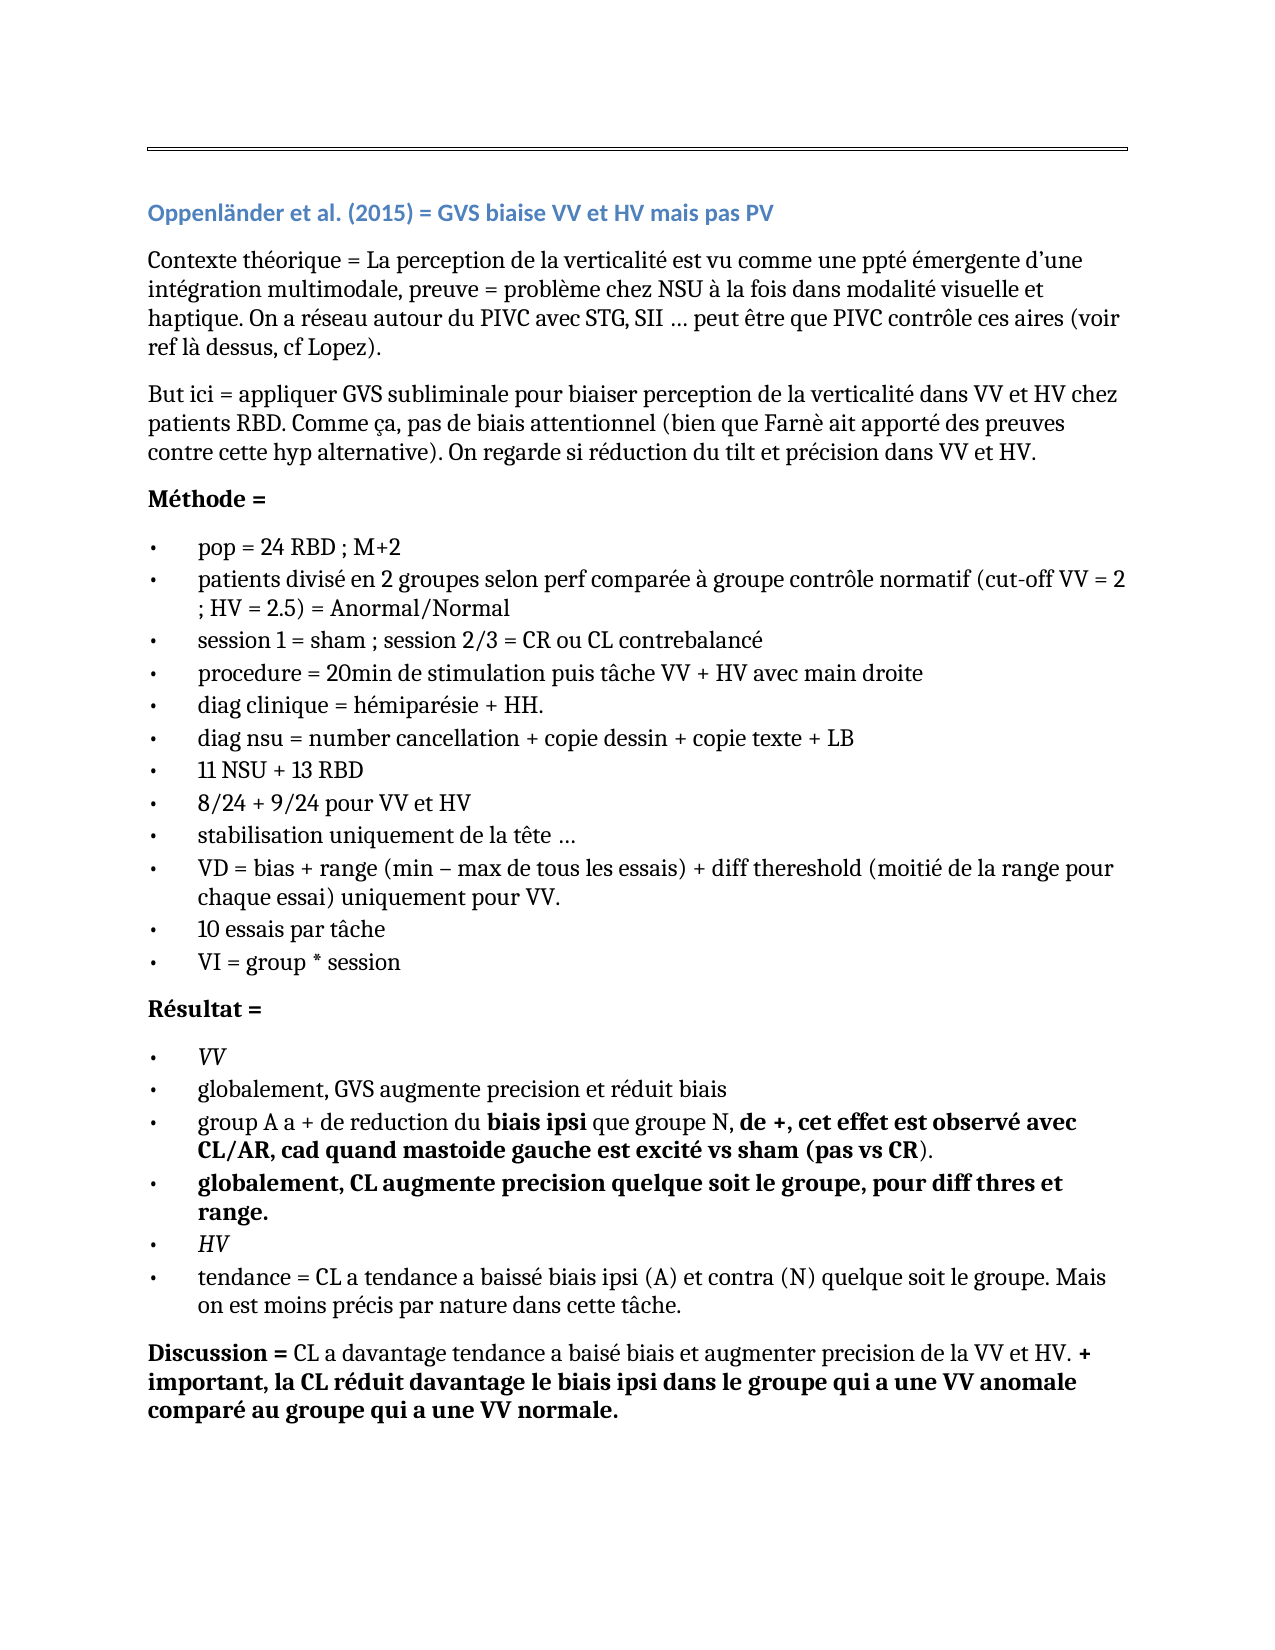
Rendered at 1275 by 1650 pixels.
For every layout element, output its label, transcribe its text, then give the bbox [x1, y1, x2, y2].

list group A a + de reduction du biais ipsi que groupe N, de +, cet effet est observé avec CL/AR, cad quand mastoide gauche est excité vs sham (pas vs CR). [148, 1108, 1127, 1165]
list 10 essais par tâche [148, 915, 1127, 944]
list stabilisation uniquement de la tête … [148, 821, 1127, 850]
list 11 NSU + 13 RBD [148, 756, 1127, 785]
text Discussion = CL a davantage tendance a baisé biais et augmenter precision de la VV et HV. + important, la CL réduit davantage le biais ipsi dans le groupe qui a une VV anomale comparé au groupe qui a une VV normale. [148, 1339, 1127, 1425]
list procedure = 20min de stimulation puis tâche VV + HV avec main droite [148, 659, 1127, 688]
text Méthode = [148, 485, 1127, 514]
text But ici = appliquer GVS subliminale pour biaiser perception de la verticalité dans VV et HV chez patients RBD. Comme ça, pas de biais attentionnel (bien que Farnè ait apporté des preuves contre cette hyp alternative). On regarde si réduction du tilt et précision dans VV et HV. [148, 380, 1127, 466]
text Contexte théorique = La perception de la verticalité est vu comme une ppté émergente d’une intégration multimodale, preuve = problème chez NSU à la fois dans modalité visuelle et haptique. On a réseau autour du PIVC avec STG, SII … peut être que PIVC contrôle ces aires (voir ref là dessus, cf Lopez). [148, 246, 1127, 361]
list VV [148, 1043, 1127, 1071]
list tendance = CL a tendance a baissé biais ipsi (A) et contra (N) quelque soit le groupe. Mais on est moins précis par nature dans cette tâche. [148, 1263, 1127, 1320]
subtitle Oppenländer et al. (2015) = GVS biaise VV et HV mais pas PV [148, 197, 1127, 228]
list diag clinique = hémiparésie + HH. [148, 691, 1127, 720]
text Résultat = [148, 995, 1127, 1024]
list patients divisé en 2 groupes selon perf comparée à groupe contrôle normatif (cut-off VV = 2 ; HV = 2.5) = Anormal/Normal [148, 565, 1127, 623]
list HV [148, 1230, 1127, 1259]
list VI = group * session [148, 948, 1127, 976]
list pop = 24 RBD ; M+2 [148, 533, 1127, 561]
list 8/24 + 9/24 pour VV et HV [148, 789, 1127, 818]
list session 1 = sham ; session 2/3 = CR ou CL contrebalancé [148, 626, 1127, 655]
list globalement, CL augmente precision quelque soit le groupe, pour diff thres et range. [148, 1169, 1127, 1226]
list VD = bias + range (min – max de tous les essais) + diff thereshold (moitié de la range pour chaque essai) uniquement pour VV. [148, 854, 1127, 911]
list diag nsu = number cancellation + copie dessin + copie texte + LB [148, 724, 1127, 753]
list globalement, GVS augmente precision et réduit biais [148, 1075, 1127, 1104]
